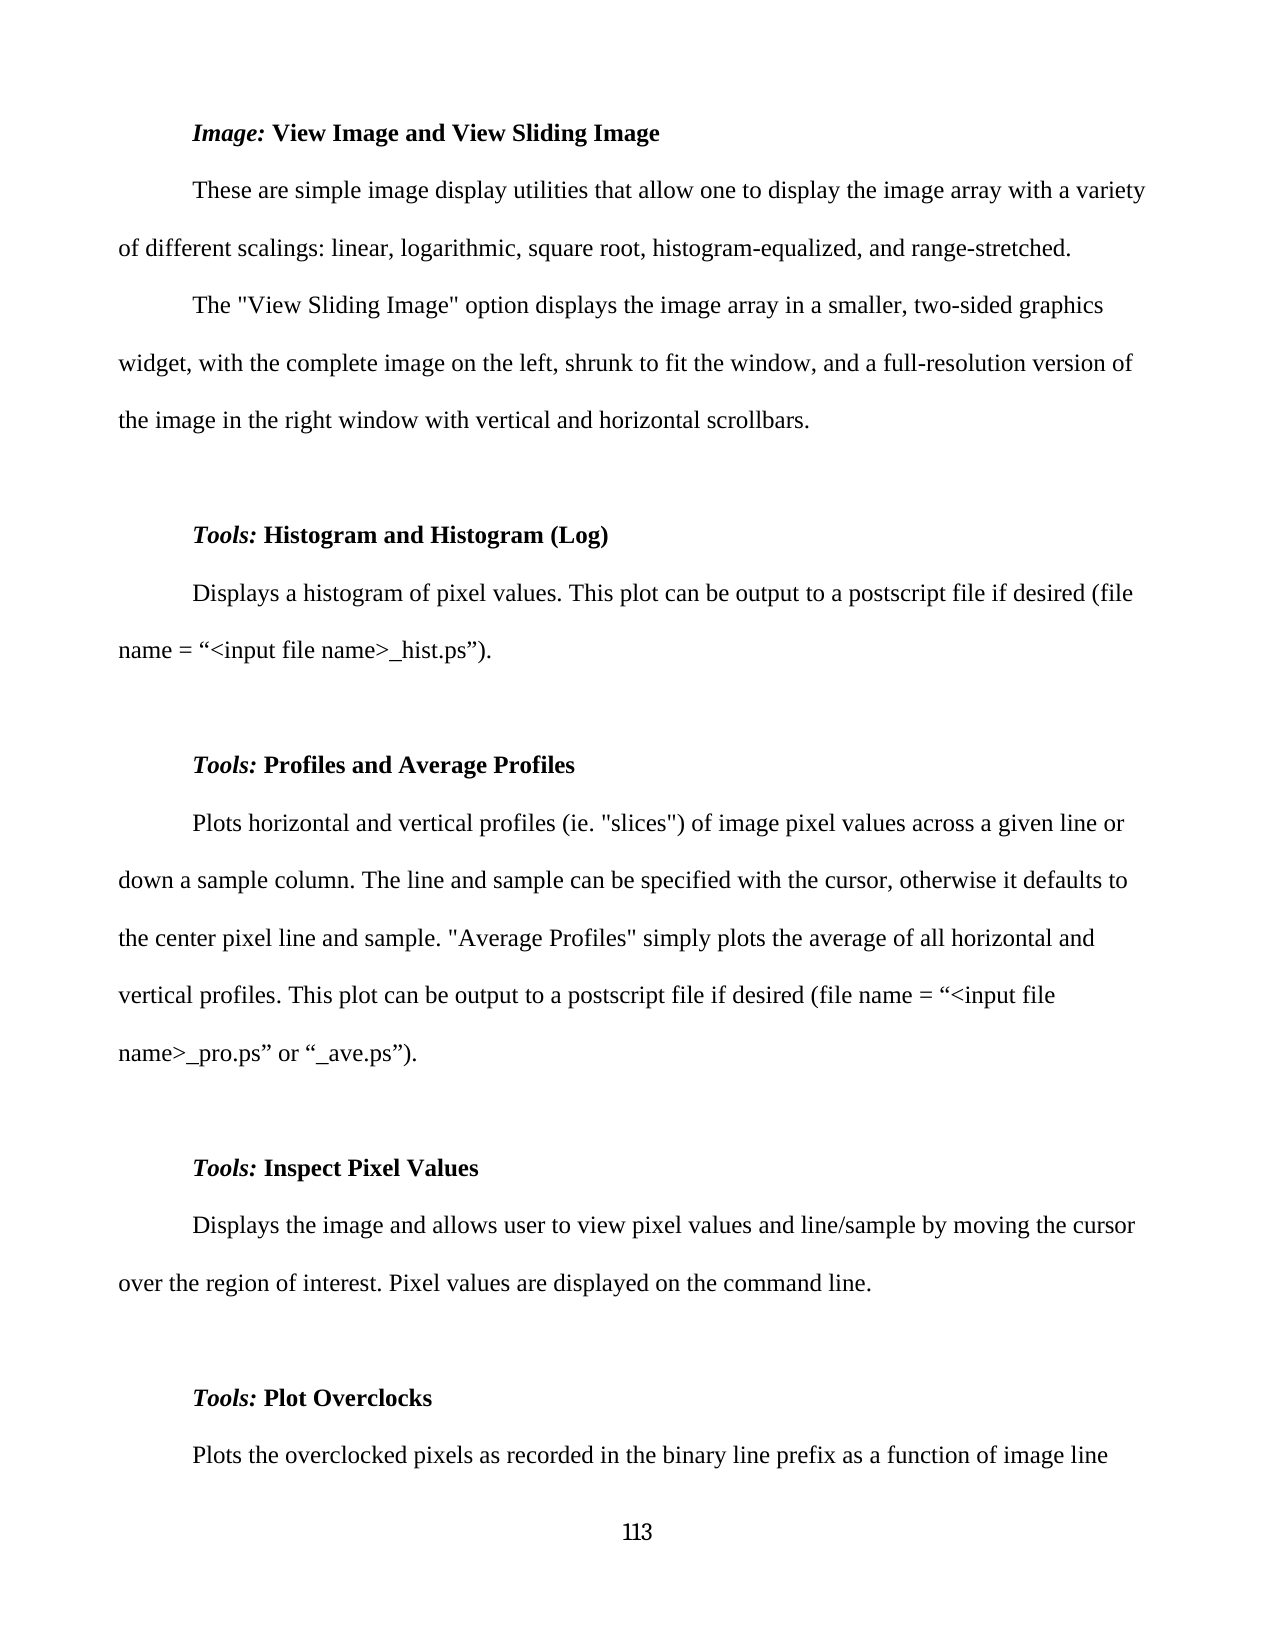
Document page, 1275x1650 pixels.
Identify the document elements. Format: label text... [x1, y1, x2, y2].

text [118, 1441, 1157, 1469]
text Displays a histogram of pixel values. This plot can be output to a postscript file if desired (file name = “<input file name>_hist.ps”). [118, 578, 1157, 664]
text Tools: Inspect Pixel Values [118, 1153, 1157, 1182]
text Plots horizontal and vertical profiles (ie. "slices") of image pixel values across a given line or down a sample column. The line and sample can be specified with the cursor, otherwise it defaults to the center pixel line and sample. "Average Profiles" simply plots the average of all horizontal and vertical profiles. This plot can be output to a postscript file if desired (file name = “<input file name>_pro.ps” or “_ave.ps”). [118, 808, 1157, 1067]
text Tools: Histogram and Histogram (Log) [118, 521, 1157, 549]
text Image: View Image and View Sliding Image [118, 118, 1157, 147]
text The "View Sliding Image" option displays the image array in a smaller, two-sided graphics widget, with the complete image on the left, shrunk to fit the window, and a full-resolution version of the image in the right window with vertical and horizontal scrollbars. [118, 291, 1157, 434]
text Tools: Plot Overclocks [118, 1383, 1157, 1412]
text Tools: Profiles and Average Profiles [118, 751, 1157, 779]
text These are simple image display utilities that allow one to display the image array with a variety of different scalings: linear, logarithmic, square root, histogram-equalized, and range-stretched. [118, 176, 1157, 262]
text Displays the image and allows user to view pixel values and line/sample by moving the cursor over the region of interest. Pixel values are displayed on the command line. [118, 1211, 1157, 1297]
